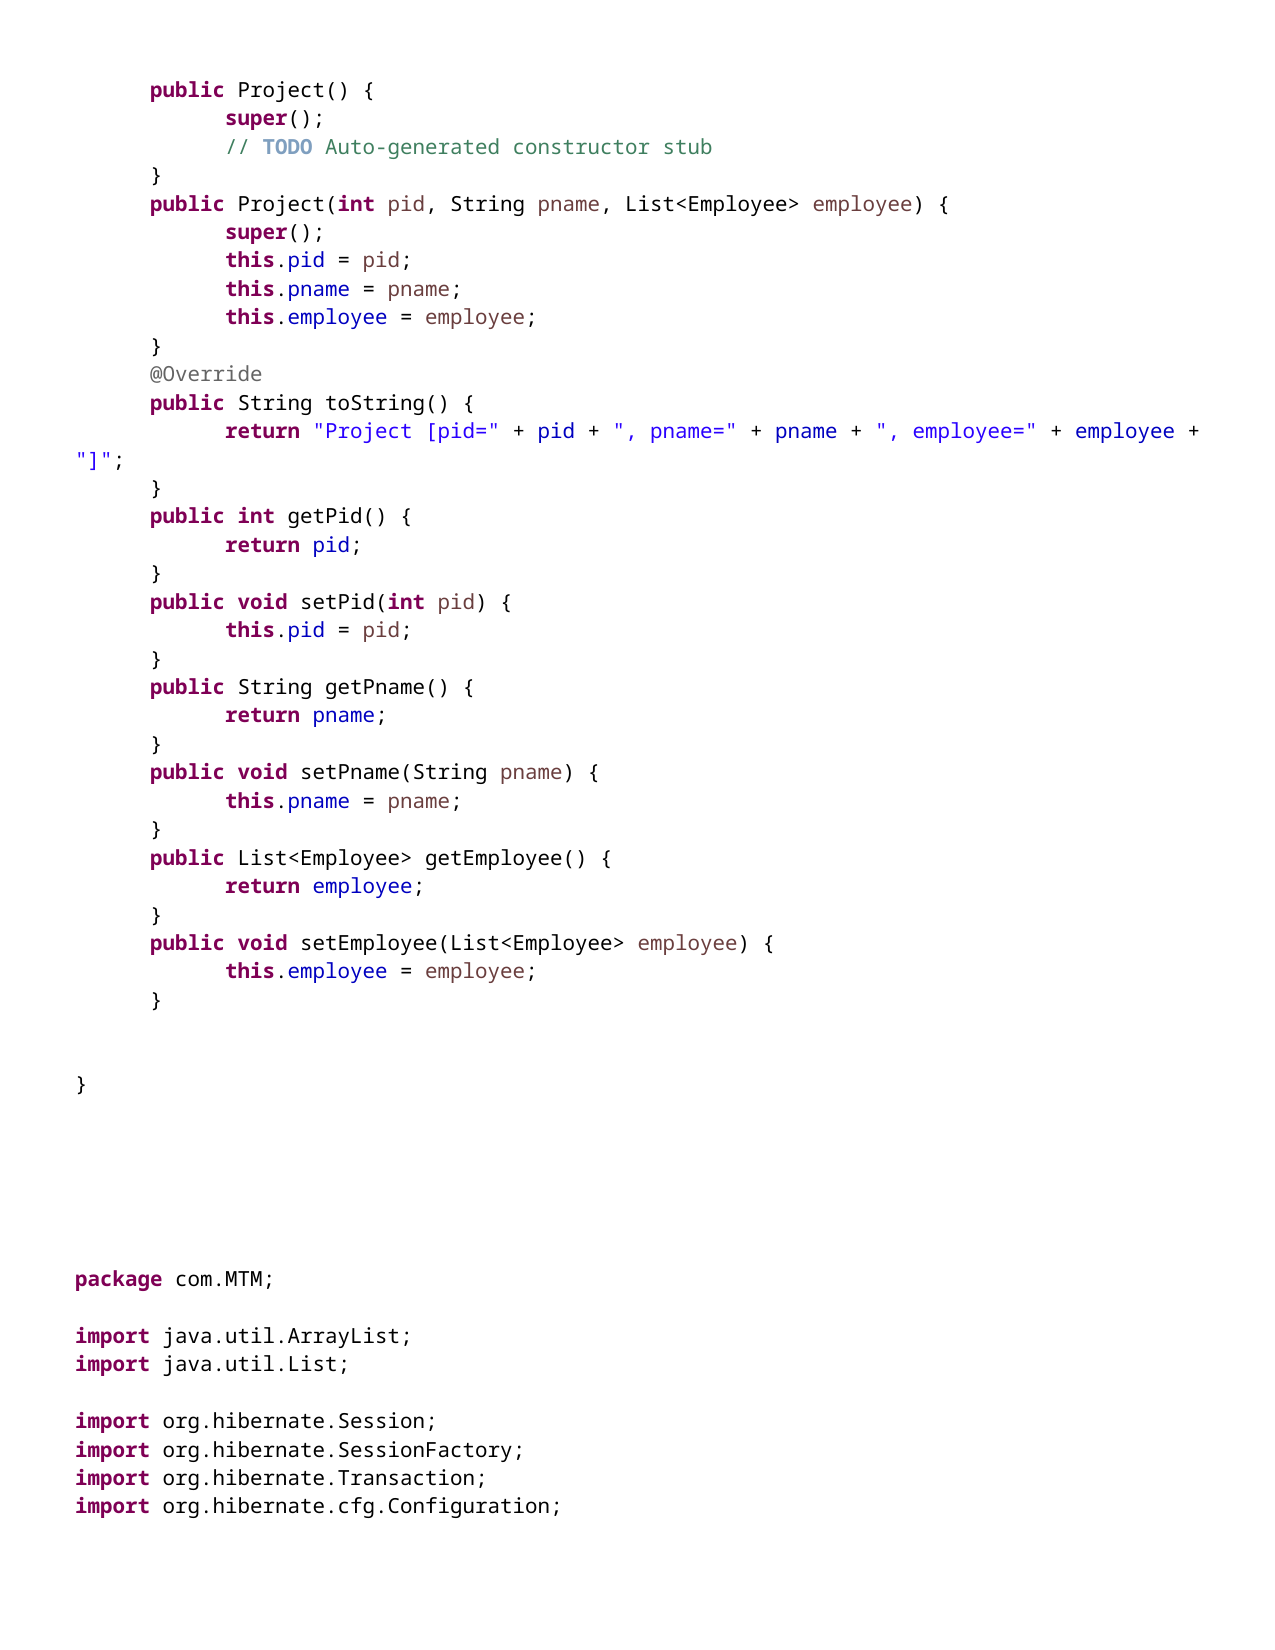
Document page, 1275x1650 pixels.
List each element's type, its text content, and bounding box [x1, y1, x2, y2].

text super(); [75, 217, 1200, 246]
text super(); [75, 103, 1200, 132]
text // TODO Auto-generated constructor stub [75, 132, 1200, 160]
text @Override [75, 359, 1200, 388]
text this.pid = pid; [75, 615, 1200, 644]
text return "Project [pid=" + pid + ", pname=" + pname + ", employee=" + employee + "]"; [75, 416, 1200, 473]
text } [75, 644, 1200, 672]
text package com.MTM; [75, 1264, 1200, 1293]
text public void setPid(int pid) { [75, 587, 1200, 615]
text public String toString() { [75, 388, 1200, 416]
text this.employee = employee; [75, 302, 1200, 331]
text import java.util.ArrayList; [75, 1321, 1200, 1349]
text return pname; [75, 701, 1200, 729]
text this.pid = pid; [75, 246, 1200, 274]
text public int getPid() { [75, 502, 1200, 530]
text public List<Employee> getEmployee() { [75, 843, 1200, 871]
text import org.hibernate.Transaction; [75, 1463, 1200, 1492]
text public void setPname(String pname) { [75, 757, 1200, 786]
text } [75, 900, 1200, 928]
text this.pname = pname; [75, 786, 1200, 814]
text } [75, 473, 1200, 502]
text this.employee = employee; [75, 957, 1200, 985]
text public String getPname() { [75, 672, 1200, 701]
text this.pname = pname; [75, 274, 1200, 302]
text } [75, 1069, 1200, 1098]
text } [75, 331, 1200, 359]
text return employee; [75, 871, 1200, 900]
text return pid; [75, 530, 1200, 558]
text import java.util.List; [75, 1349, 1200, 1378]
text } [75, 729, 1200, 757]
text import org.hibernate.Session; [75, 1406, 1200, 1435]
text import org.hibernate.cfg.Configuration; [75, 1492, 1200, 1520]
text } [75, 985, 1200, 1013]
text public Project() { [75, 75, 1200, 103]
text } [75, 814, 1200, 843]
text } [75, 558, 1200, 587]
text } [75, 160, 1200, 189]
text public void setEmployee(List<Employee> employee) { [75, 928, 1200, 957]
text import org.hibernate.SessionFactory; [75, 1435, 1200, 1463]
text public Project(int pid, String pname, List<Employee> employee) { [75, 189, 1200, 217]
